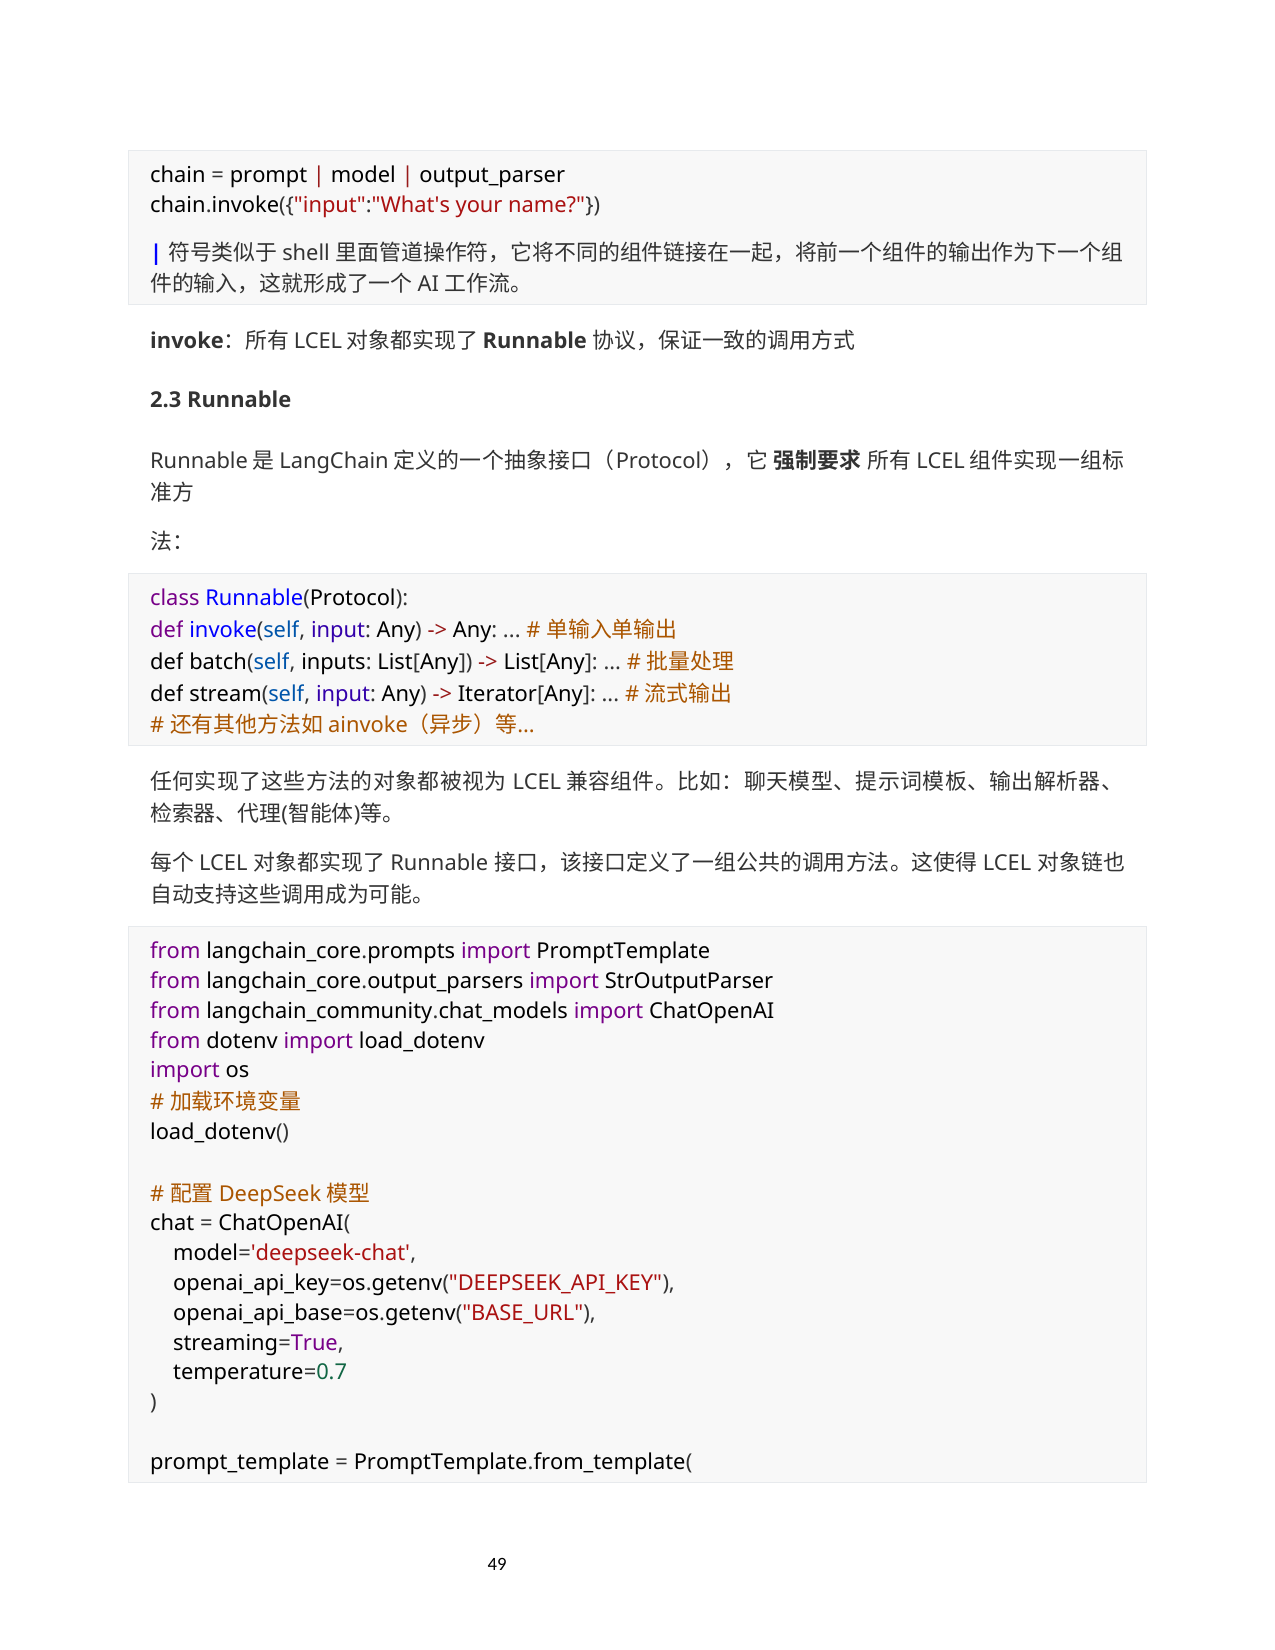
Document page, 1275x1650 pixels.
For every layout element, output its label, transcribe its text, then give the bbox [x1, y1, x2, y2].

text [129, 927, 1146, 1482]
text class Runnable(Protocol): def invoke(self, input: Any) -> Any: ... # 单输入单输出 def batch(self, inputs: List[Any]) -> List[Any]: ... # 批量处理 def stream(self, input: Any) -> Iterator[Any]: ... # 流式输出 # 还有其他方法如 ainvoke（异步）等... [129, 574, 1146, 745]
subtitle 2.3 Runnable [150, 384, 1125, 414]
text | 符号类似于 shell ⾥⾯管道操作符，它将不同的组件链接在⼀起，将前⼀个组件的输出作为下⼀个组件的输⼊，这就形成了⼀个 AI ⼯作流。 [129, 225, 1146, 304]
text 法： [150, 524, 1125, 555]
text 任何实现了这些方法的对象都被视为LCEL兼容组件。比如：聊天模型、提示词模板、输出解析器、检索器、代理(智能体)等。 [150, 764, 1125, 827]
text invoke：所有LCEL对象都实现了 Runnable 协议，保证一致的调用方式 [150, 323, 1125, 355]
text Runnable是LangChain定义的一个抽象接口（Protocol），它 强制要求 所有LCEL组件实现一组标准方 [150, 443, 1125, 506]
text 每个 LCEL 对象都实现了 Runnable 接口，该接口定义了一组公共的调用方法。这使得 LCEL 对象链也自动支持这些调用成为可能。 [150, 845, 1125, 908]
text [129, 151, 1146, 219]
